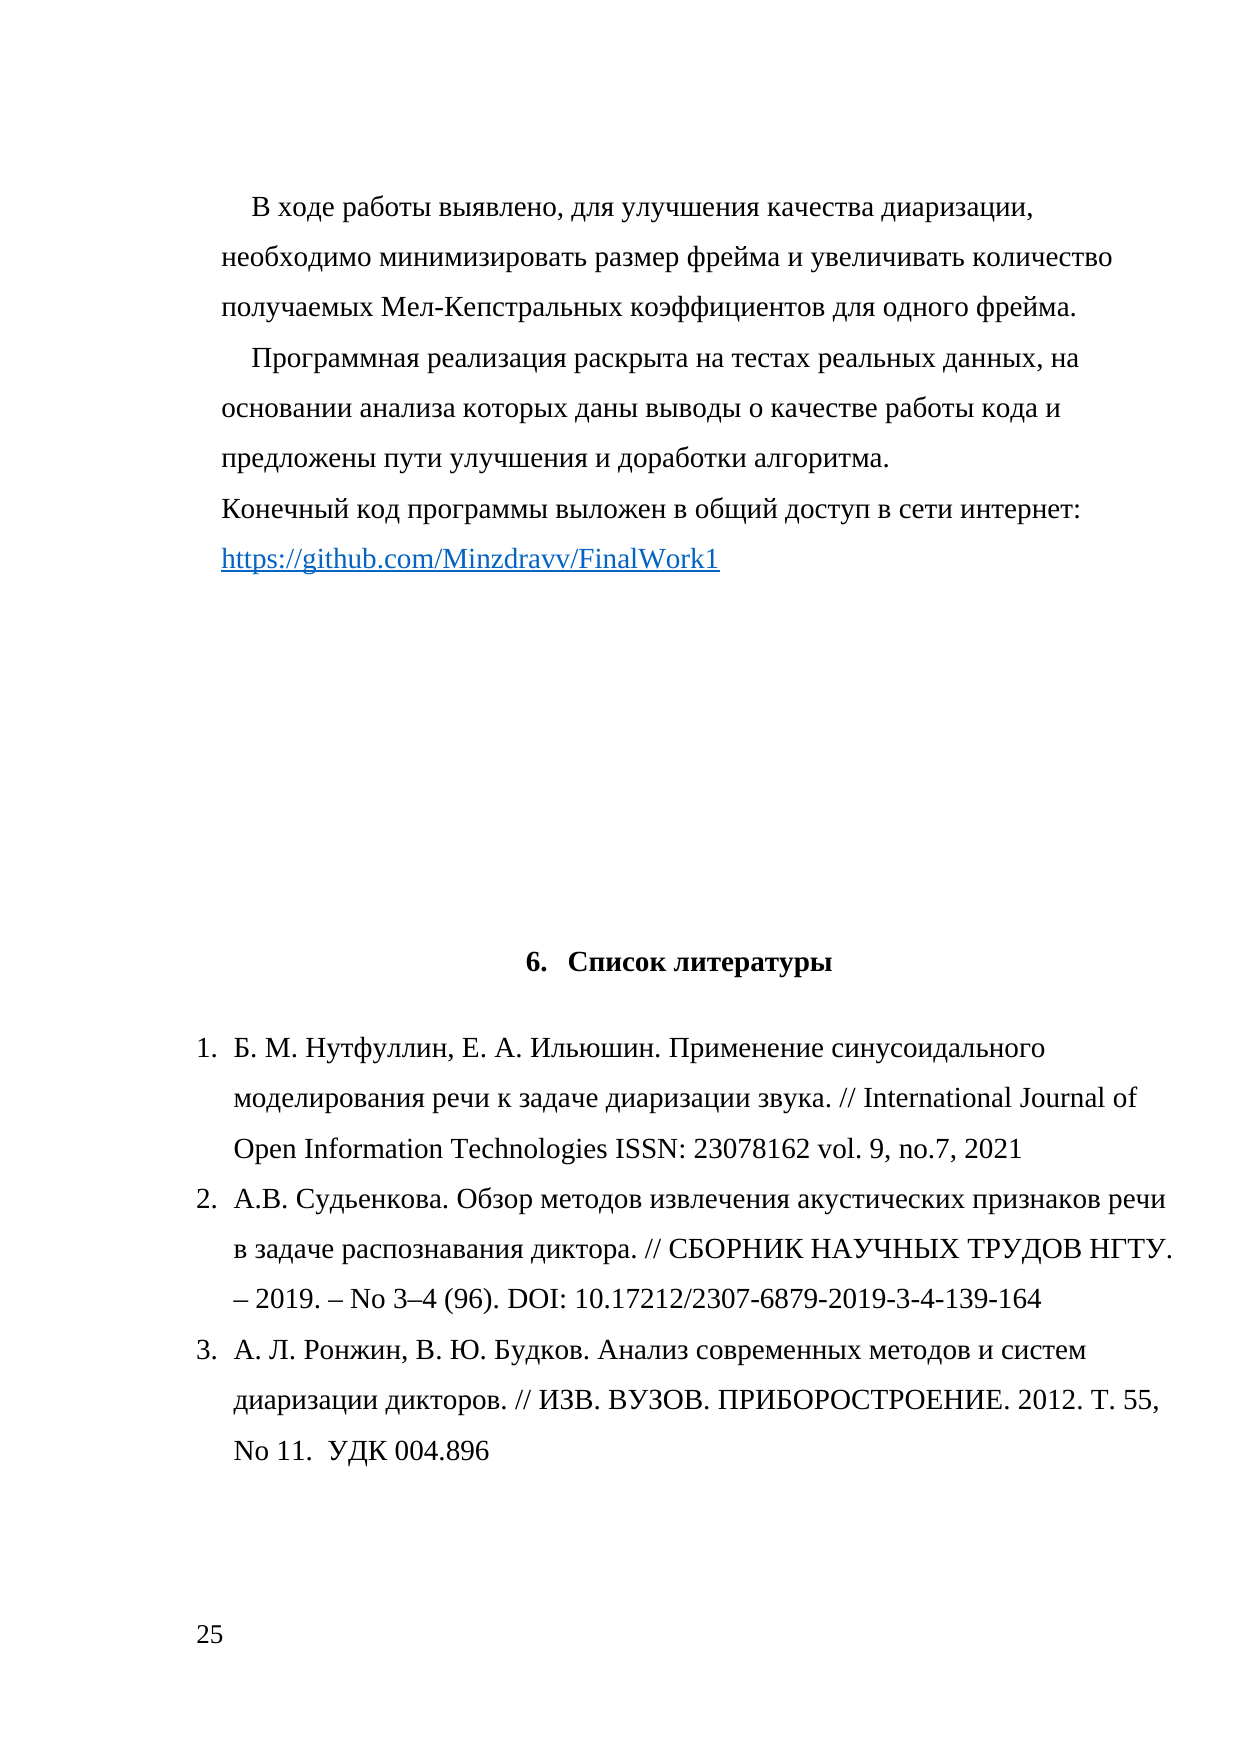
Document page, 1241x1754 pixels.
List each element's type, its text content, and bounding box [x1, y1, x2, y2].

list В ходе работы выявлено, для улучшения качества диаризации, необходимо минимизировать размер фрейма и увеличивать количество получаемых Мел-Кепстральных коэффициентов для одного фрейма. [221, 189, 1181, 323]
list https://github.com/Minzdravv/FinalWork1 [221, 541, 1181, 575]
list А.В. Судьенкова. Обзор методов извлечения акустических признаков речи в задаче распознавания диктора. // СБОРНИК НАУЧНЫХ ТРУДОВ НГТУ. – 2019. – No 3–4 (96). DOI: 10.17212/2307-6879-2019-3-4-139-164 [196, 1181, 1181, 1315]
list Б. М. Нутфуллин, Е. А. Ильюшин. Применение синусоидального моделирования речи к задаче диаризации звука. // International Journal of Open Information Technologies ISSN: 2307­8162 vol. 9, no.7, 2021 [196, 1030, 1181, 1164]
list Конечный код программы выложен в общий доступ в сети интернет: [221, 491, 1181, 524]
list А. Л. Ронжин, В. Ю. Будков. Анализ современных методов и систем диаризации дикторов. // ИЗВ. ВУЗОВ. ПРИБОРОСТРОЕНИЕ. 2012. Т. 55, No 11. УДК 004.896 [196, 1332, 1181, 1466]
subtitle Список литературы [177, 944, 1181, 977]
list Программная реализация раскрыта на тестах реальных данных, на основании анализа которых даны выводы о качестве работы кода и предложены пути улучшения и доработки алгоритма. [221, 340, 1181, 474]
